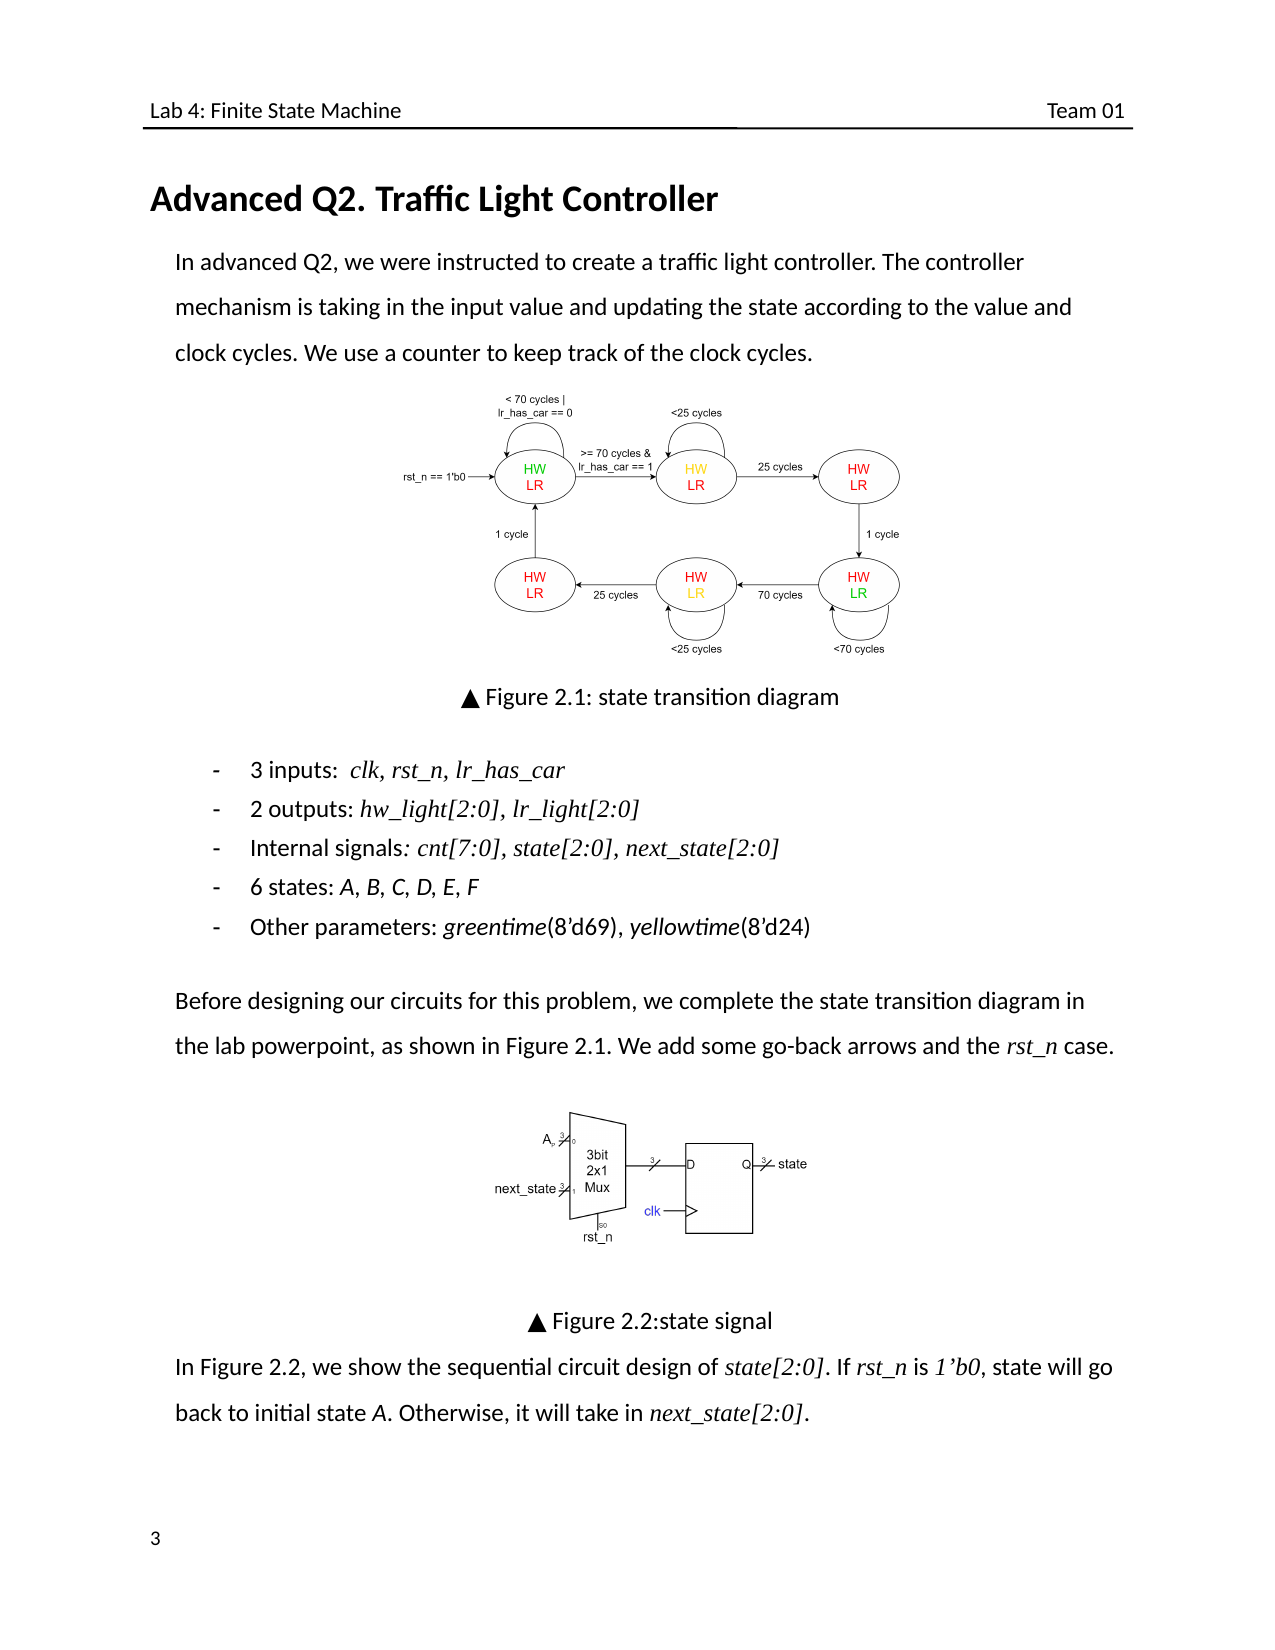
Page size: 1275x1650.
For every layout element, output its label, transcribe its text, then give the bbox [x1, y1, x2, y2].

text In Figure 2.2, we show the sequential circuit design of state[2:0]. If rst_n is 1’b0, state will go back to initial state A. Otherwise, it will take in next_state[2:0]. [175, 1351, 1125, 1427]
list Other parameters: greentime(8’d69), yellowtime(8’d24) [212, 908, 1125, 942]
list Internal signals: cnt[7:0], state[2:0], next_state[2:0] [212, 830, 1125, 864]
list 6 states: A, B, C, D, E, F [212, 869, 1125, 903]
text In advanced Q2, we were instructed to create a traffic light controller. The controller mechanism is taking in the input value and updating the state according to the value and clock cycles. We use a counter to keep track of the clock cycles. [175, 246, 1125, 368]
text ▲ Figure 2.2:state signal [175, 1305, 1125, 1336]
text ▲ Figure 2.1: state transition diagram [175, 681, 1125, 711]
list 3 inputs: clk, rst_n, lr_has_car [212, 751, 1125, 786]
picture [469, 1101, 831, 1266]
picture [387, 383, 913, 666]
text Before designing our circuits for this problem, we complete the state transition diagram in the lab powerpoint, as shown in Figure 2.1. We add some go-back arrows and the rst_n case. [175, 985, 1125, 1061]
subtitle Advanced Q2. Traffic Light Controller [150, 175, 1125, 221]
list 2 outputs: hw_light[2:0], lr_light[2:0] [212, 791, 1125, 825]
